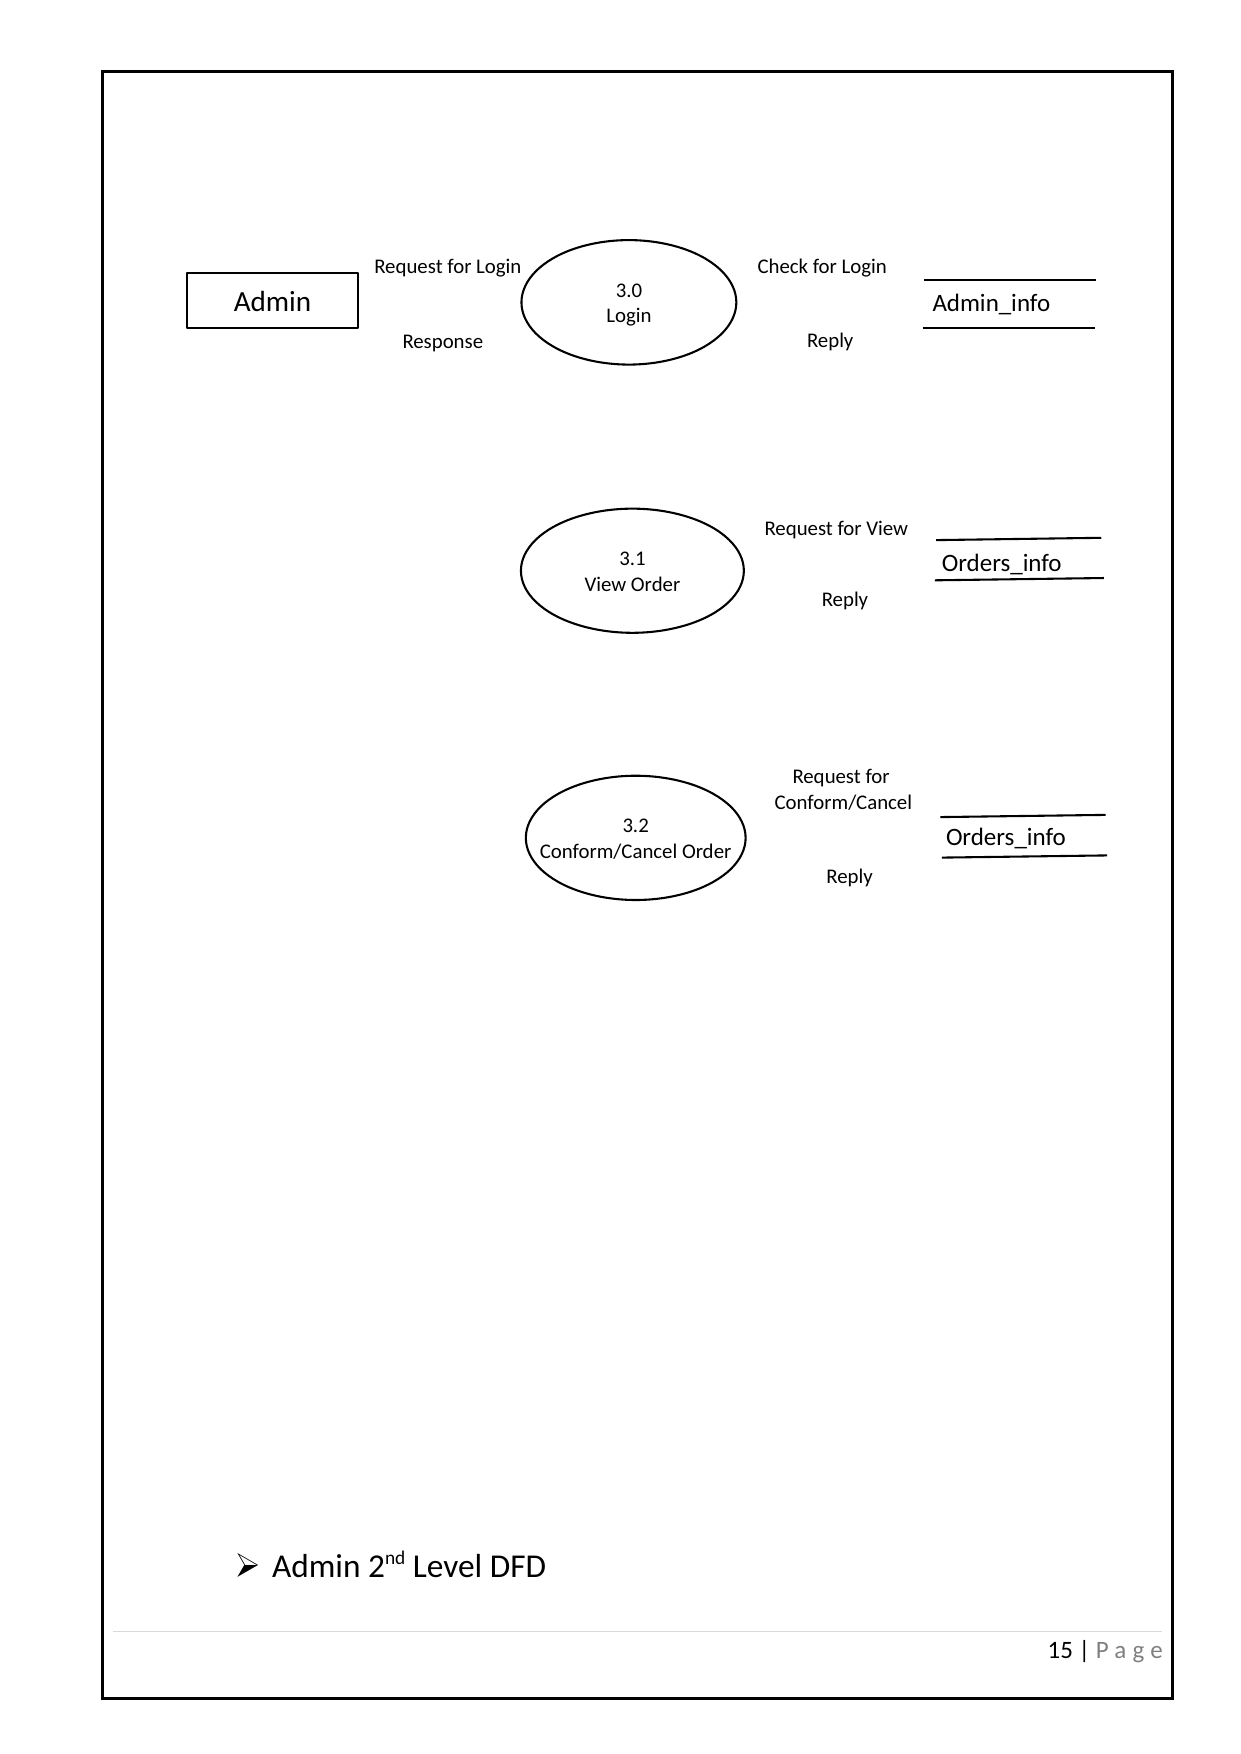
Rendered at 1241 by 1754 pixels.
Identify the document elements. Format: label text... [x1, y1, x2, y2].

list Admin 2nd Level DFD [234, 1545, 1162, 1586]
